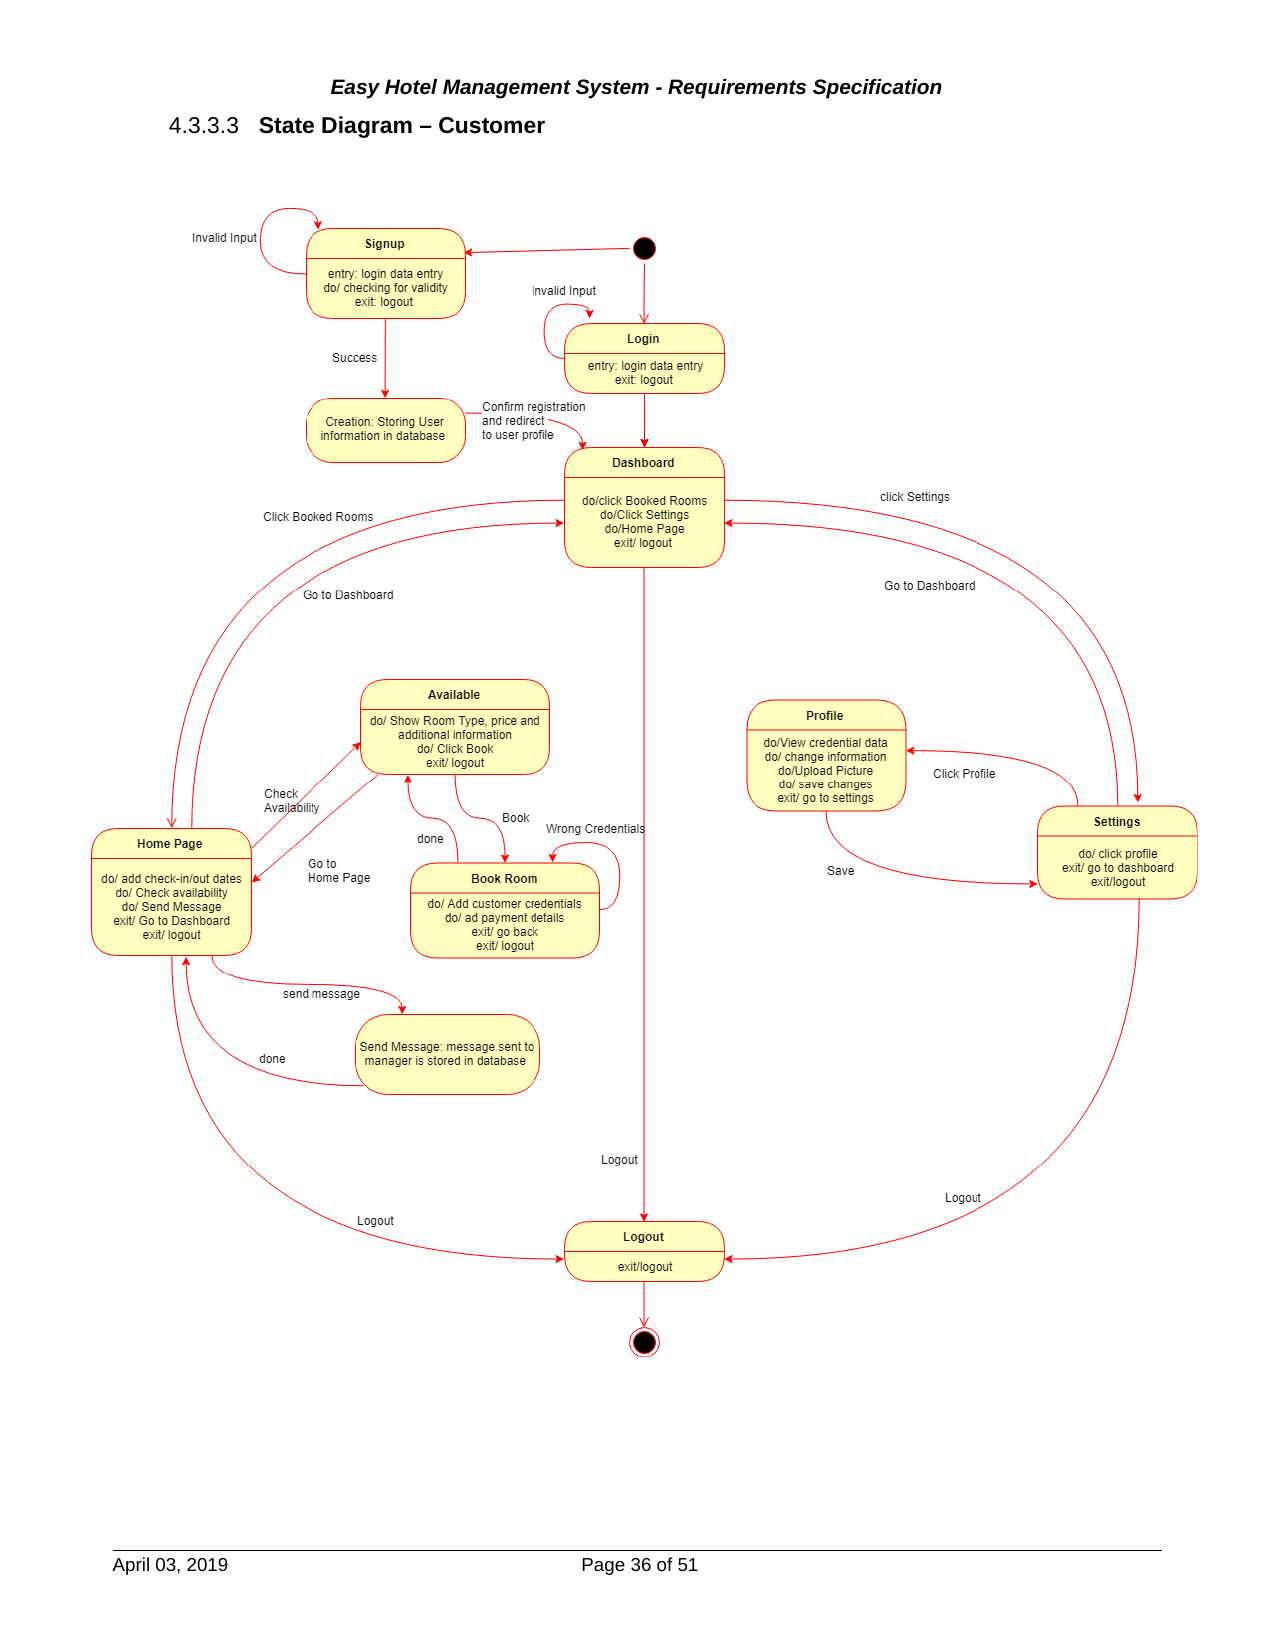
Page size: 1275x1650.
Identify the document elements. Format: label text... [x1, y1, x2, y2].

subtitle State Diagram – Customer [169, 112, 1162, 139]
picture [91, 208, 1198, 1357]
